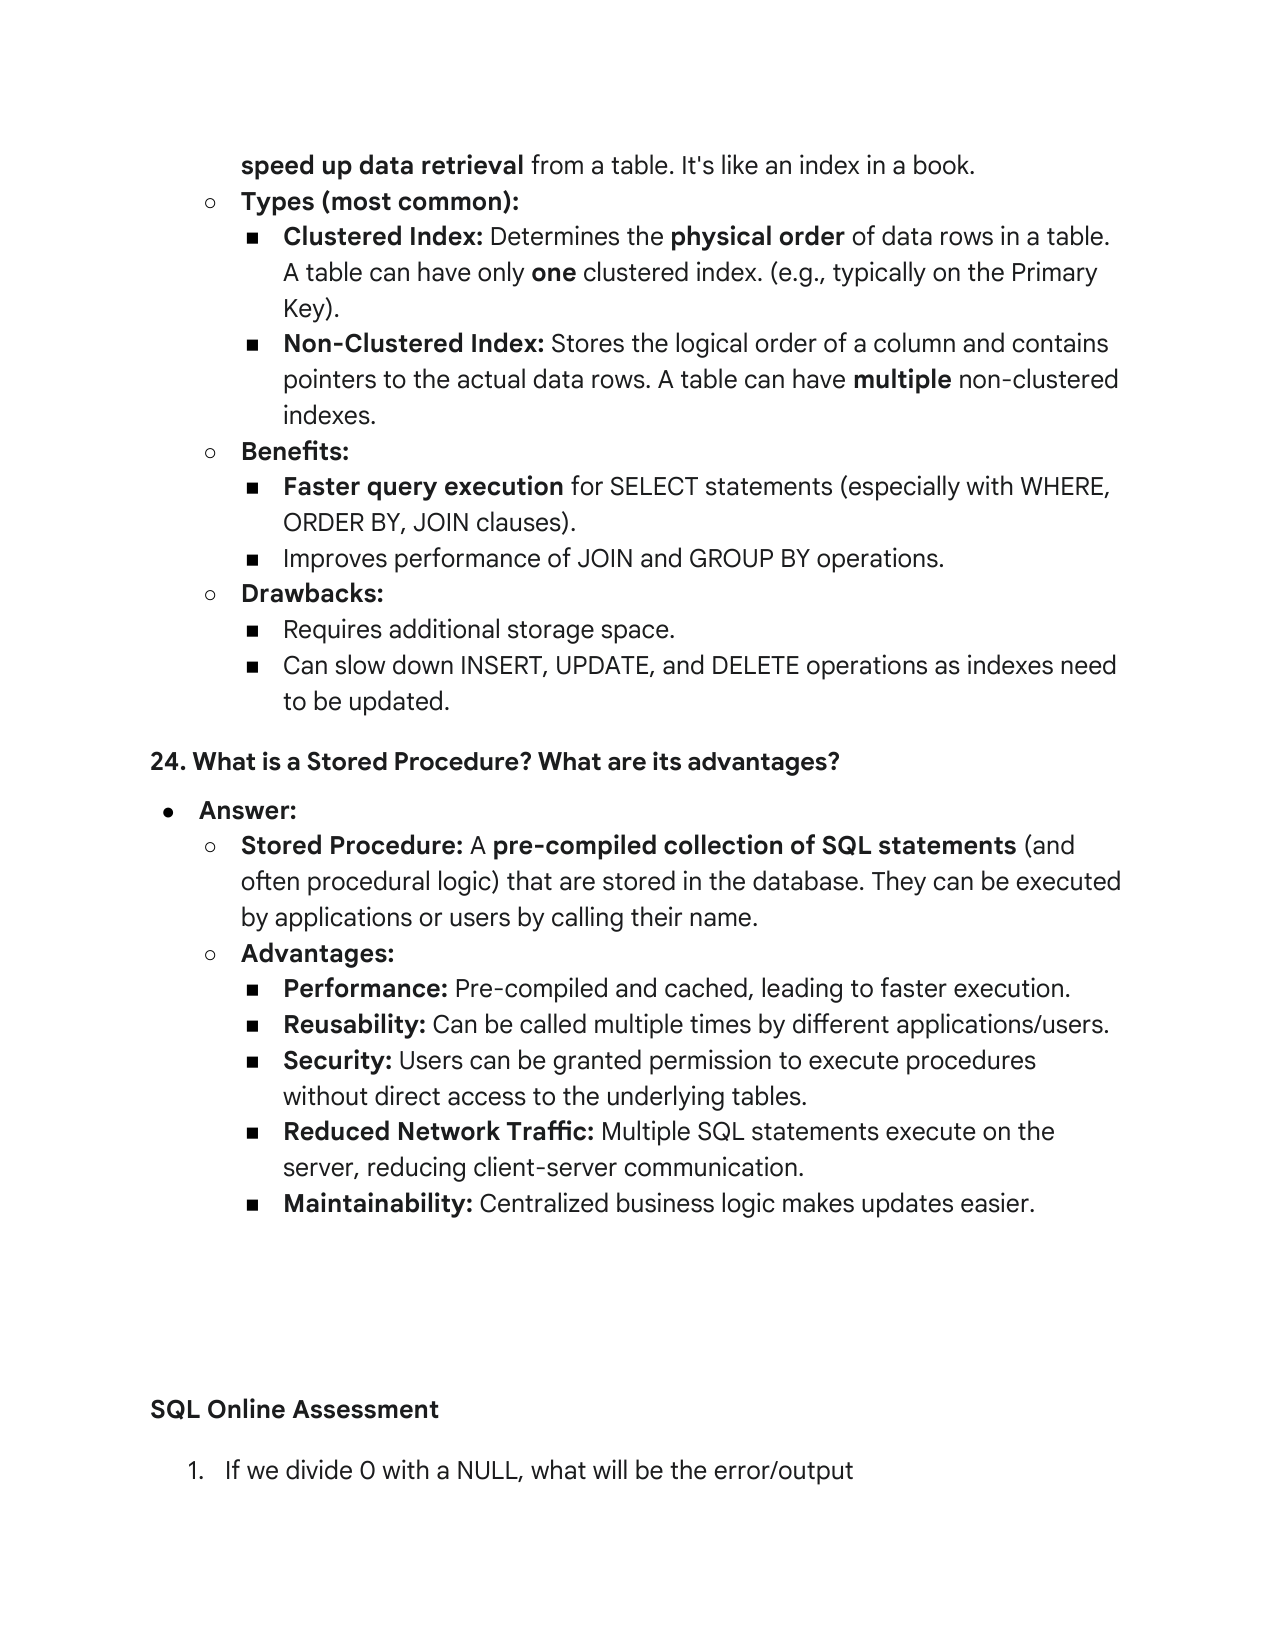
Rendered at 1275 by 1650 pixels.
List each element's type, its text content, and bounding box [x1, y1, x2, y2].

text SQL Online Assessment [150, 1394, 1125, 1426]
list Reduced Network Traffic: Multiple SQL statements execute on the server, reducing client-server communication. [245, 1116, 1125, 1183]
list Benefits: [203, 436, 1125, 467]
list Performance: Pre-compiled and cached, leading to faster execution. [245, 973, 1125, 1005]
list Non-Clustered Index: Stores the logical order of a column and contains pointers to the actual data rows. A table can have multiple non-clustered indexes. [245, 329, 1125, 431]
list Drawbacks: [203, 579, 1125, 610]
list Faster query execution for SELECT statements (especially with WHERE, ORDER BY, JOIN clauses). [245, 472, 1125, 539]
list Answer: [161, 795, 1125, 826]
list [203, 150, 1125, 181]
list Security: Users can be granted permission to execute procedures without direct access to the underlying tables. [245, 1045, 1125, 1112]
list Requires additional storage space. [245, 614, 1125, 646]
list Stored Procedure: A pre-compiled collection of SQL statements (and often procedural logic) that are stored in the database. They can be executed by applications or users by calling their name. [203, 831, 1125, 933]
list Can slow down INSERT, UPDATE, and DELETE operations as indexes need to be updated. [245, 650, 1125, 717]
list If we divide 0 with a NULL, what will be the error/output [187, 1455, 1125, 1487]
list Types (most common): [203, 186, 1125, 217]
list Reusability: Can be called multiple times by different applications/users. [245, 1009, 1125, 1041]
list Improves performance of JOIN and GROUP BY operations. [245, 543, 1125, 574]
subtitle 24. What is a Stored Procedure? What are its advantages? [150, 747, 1125, 778]
list Clustered Index: Determines the physical order of data rows in a table. A table can have only one clustered index. (e.g., typically on the Primary Key). [245, 221, 1125, 324]
list Maintainability: Centralized business logic makes updates easier. [245, 1188, 1125, 1219]
list Advantages: [203, 938, 1125, 969]
